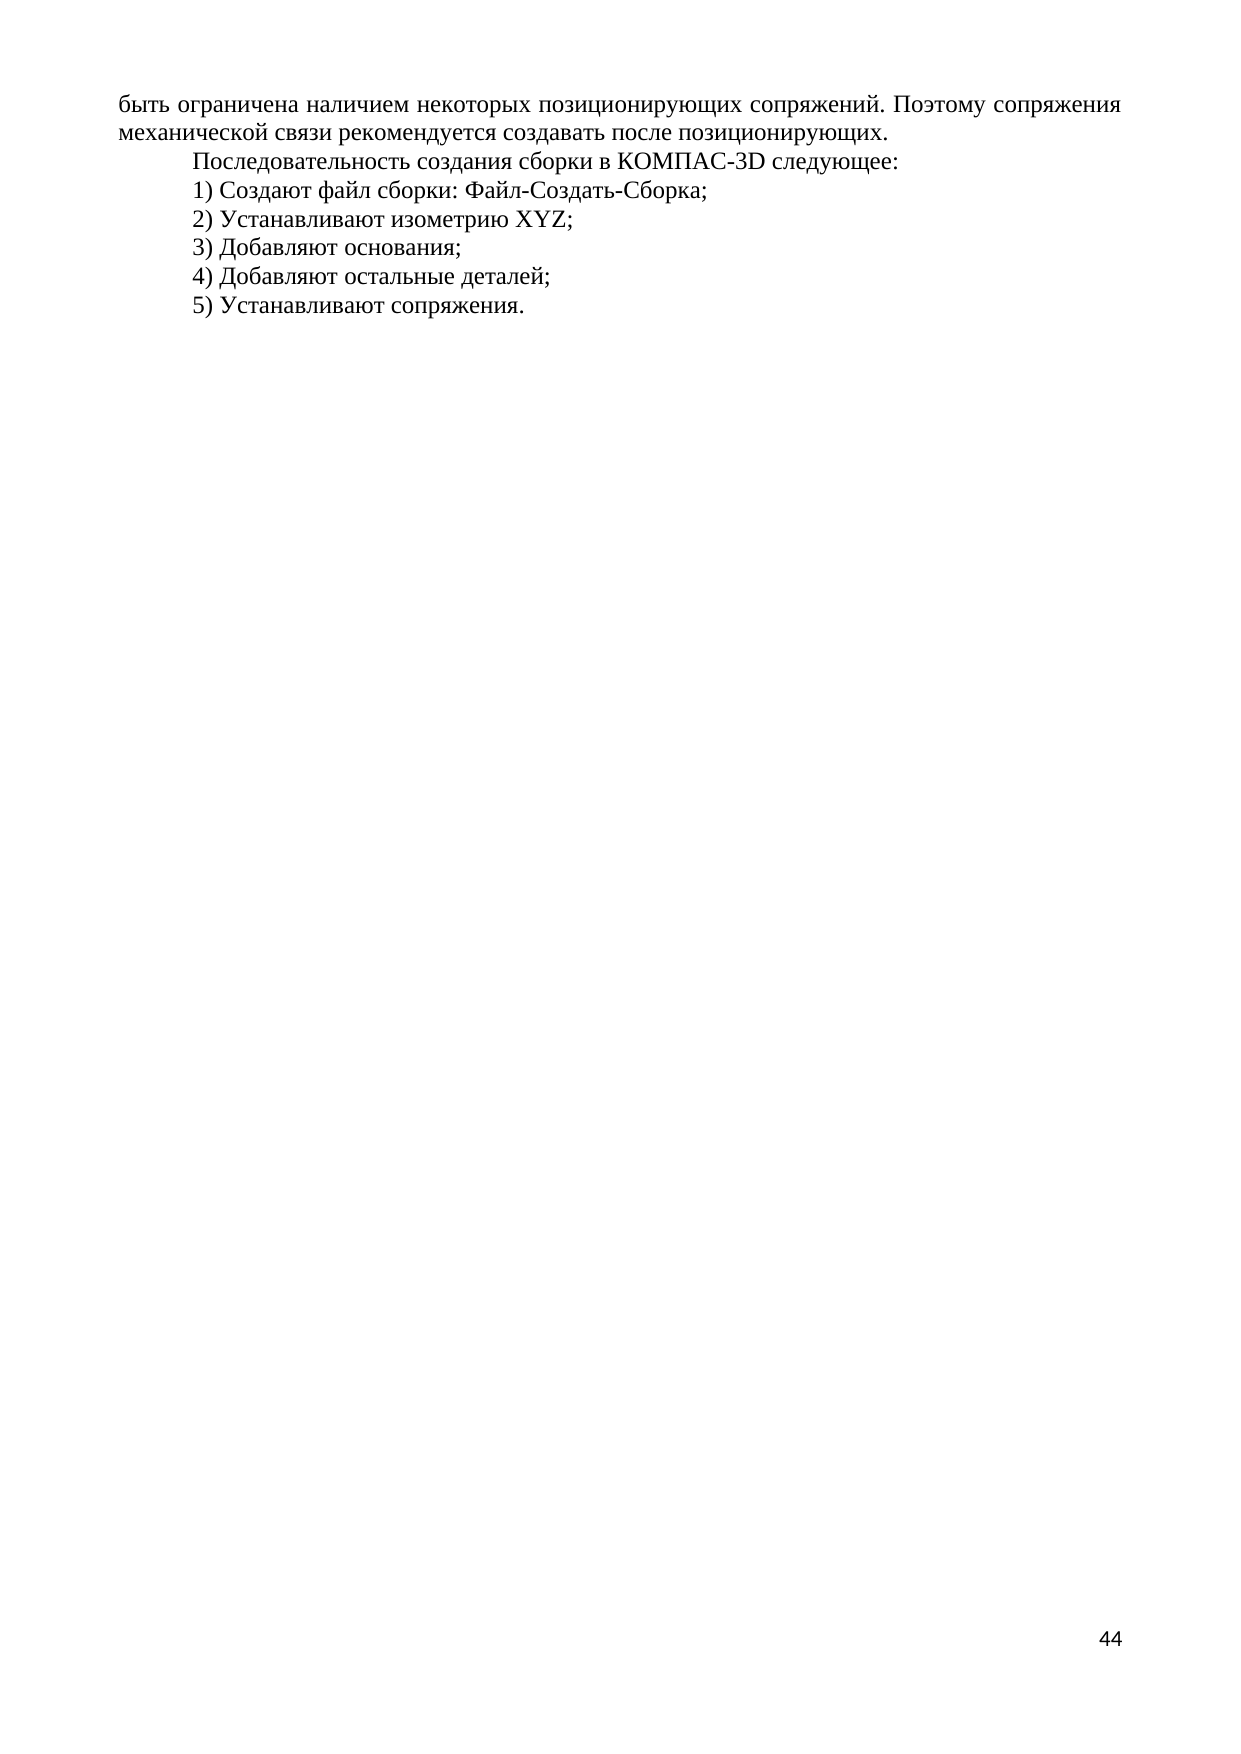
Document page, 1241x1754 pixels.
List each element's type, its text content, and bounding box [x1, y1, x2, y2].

text 2) Устанавливают изометрию XYZ; [118, 204, 1122, 232]
text 5) Устанавливают сопряжения. [118, 290, 1122, 319]
text 3) Добавляют основания; [118, 232, 1122, 261]
text 4) Добавляют остальные деталей; [118, 261, 1122, 290]
text 1) Создают файл сборки: Файл-Создать-Сборка; [118, 175, 1122, 204]
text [118, 89, 1122, 146]
text Последовательность создания сборки в КОМПАС-3D следующее: [118, 146, 1122, 175]
